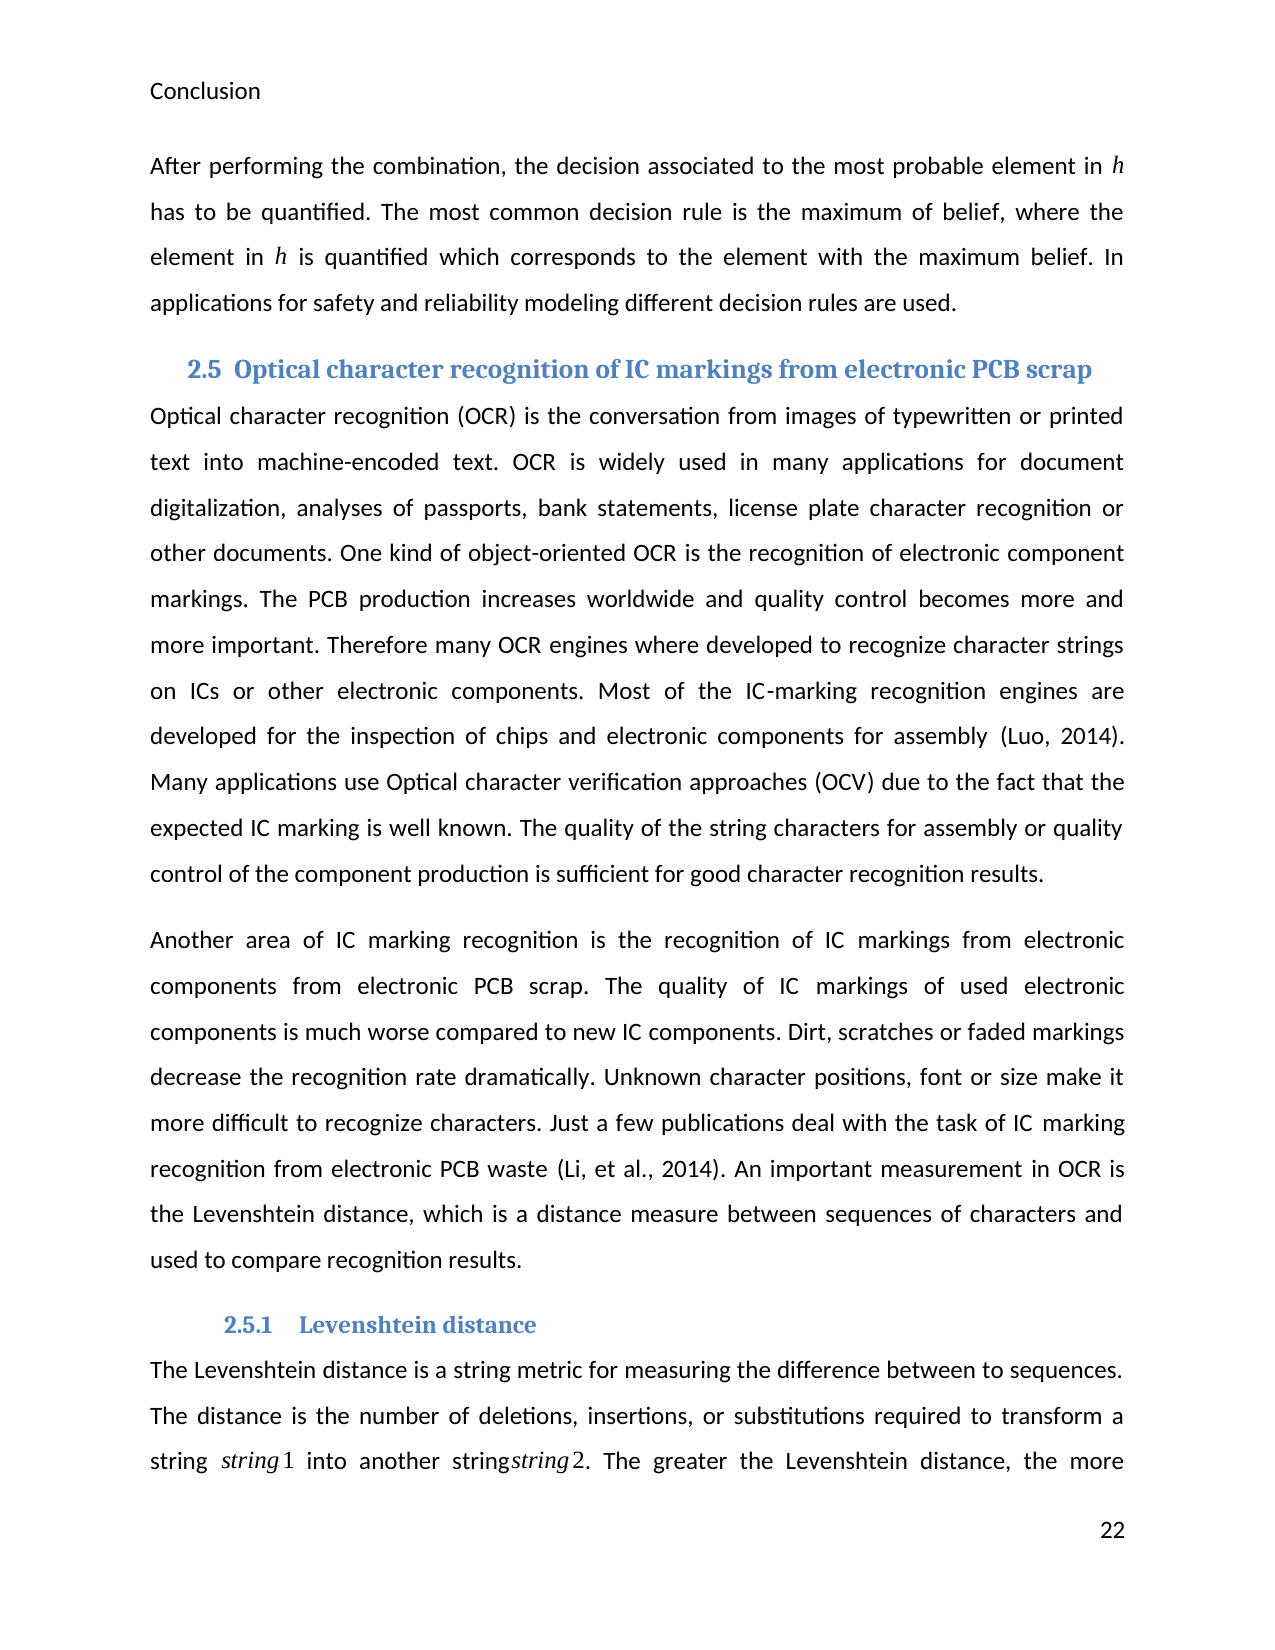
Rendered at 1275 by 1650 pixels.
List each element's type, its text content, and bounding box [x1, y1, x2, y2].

text After performing the combination, the decision associated to the most probable element in has to be quantified. The most common decision rule is the maximum of belief, where the element in is quantified which corresponds to the element with the maximum belief. In applications for safety and reliability modeling different decision rules are used. [150, 150, 1125, 318]
subtitle Optical character recognition of IC markings from electronic PCB scrap [187, 354, 1125, 385]
text Another area of IC marking recognition is the recognition of IC markings from electronic components from electronic PCB scrap. The quality of IC markings of used electronic components is much worse compared to new IC components. Dirt, scratches or faded markings decrease the recognition rate dramatically. Unknown character positions, font or size make it more difficult to recognize characters. Just a few publications deal with the task of IC marking recognition from electronic PCB waste . An important measurement in OCR is the Levenshtein distance, which is a distance measure between sequences of characters and used to compare recognition results. [150, 924, 1125, 1275]
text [150, 1354, 1125, 1476]
text Optical character recognition (OCR) is the conversation from images of typewritten or printed text into machine-encoded text. OCR is widely used in many applications for document digitalization, analyses of passports, bank statements, license plate character recognition or other documents. One kind of object-oriented OCR is the recognition of electronic component markings. The PCB production increases worldwide and quality control becomes more and more important. Therefore many OCR engines where developed to recognize character strings on ICs or other electronic components. Most of the IC-marking recognition engines are developed for the inspection of chips and electronic components for assembly . Many applications use Optical character verification approaches (OCV) due to the fact that the expected IC marking is well known. The quality of the string characters for assembly or quality control of the component production is sufficient for good character recognition results. [150, 400, 1125, 888]
subtitle Levenshtein distance [224, 1311, 1125, 1340]
